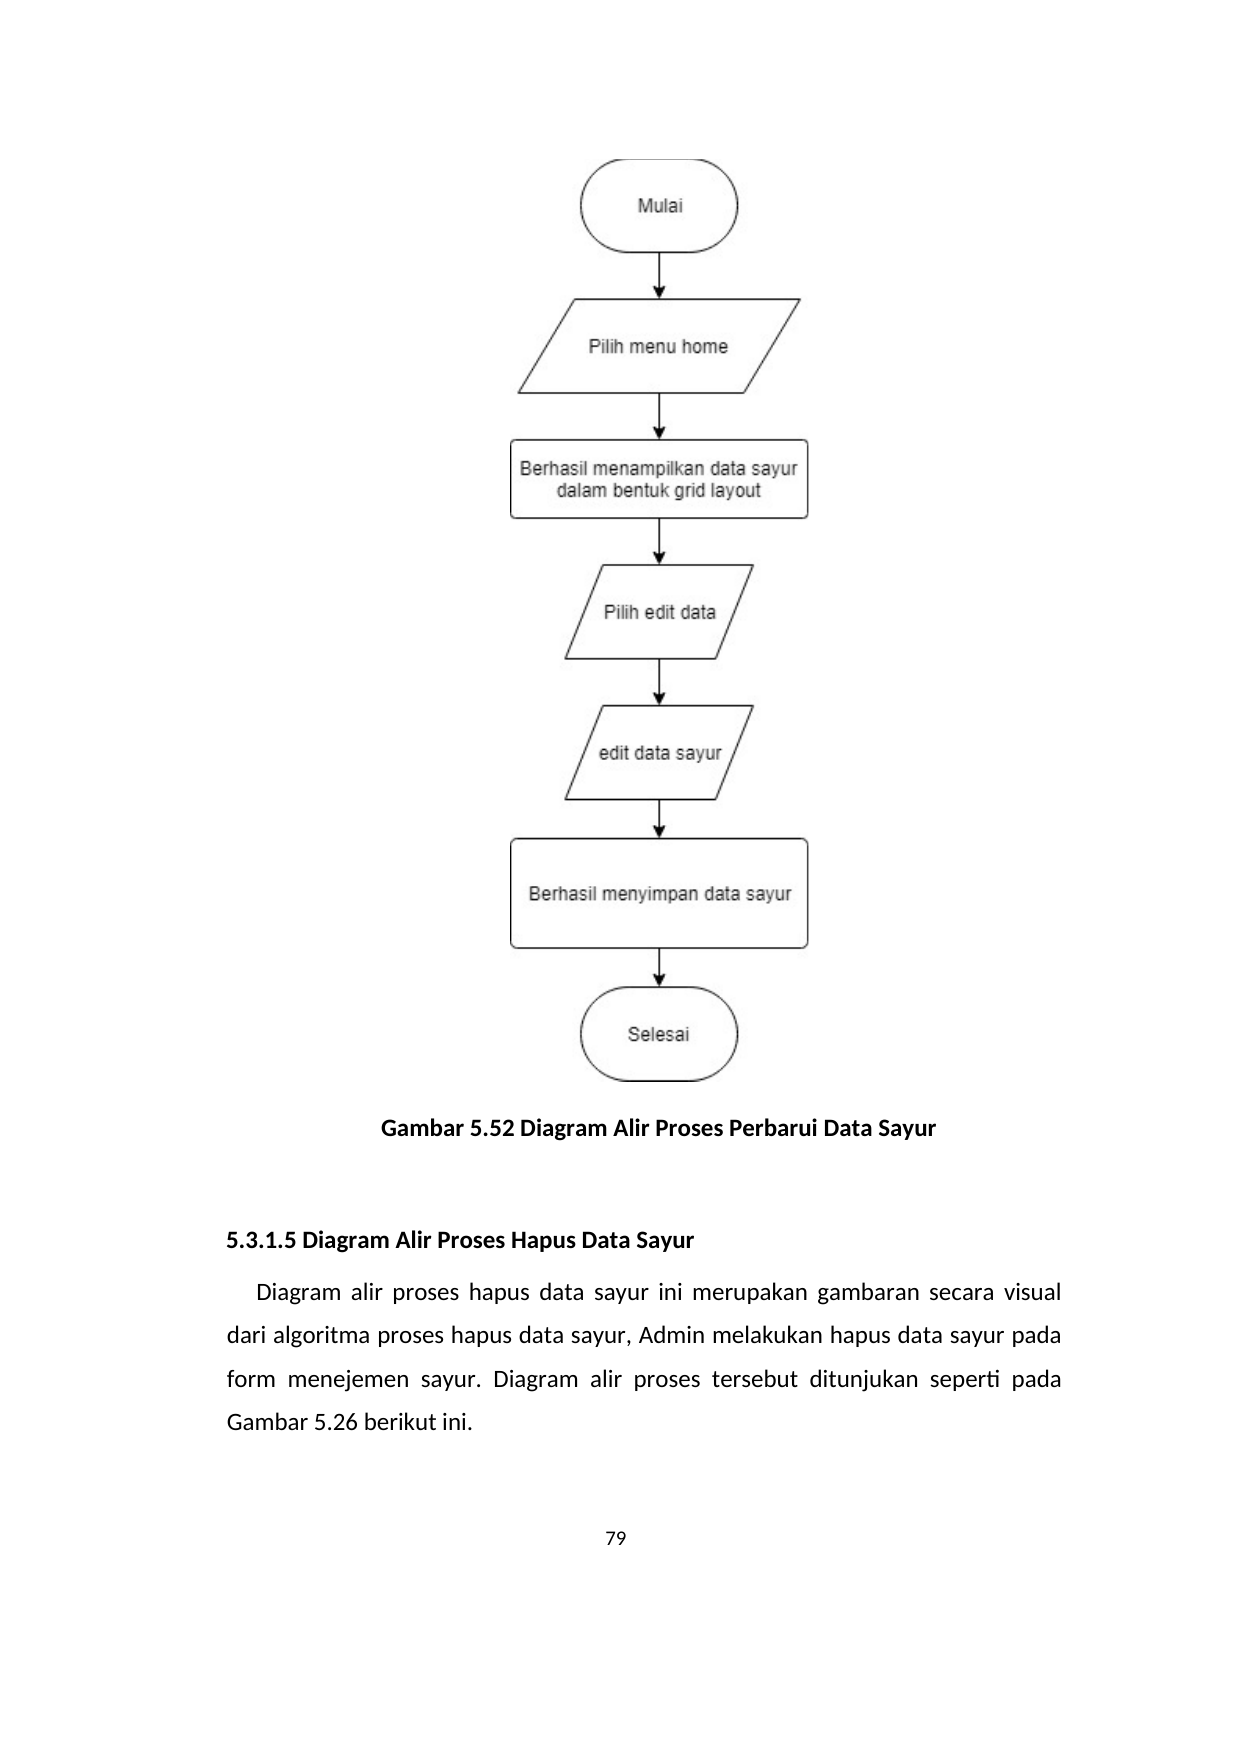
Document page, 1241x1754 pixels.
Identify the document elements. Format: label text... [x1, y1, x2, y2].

picture [510, 159, 809, 1082]
subtitle 5.3.1.5 Diagram Alir Proses Hapus Data Sayur [226, 1224, 1092, 1255]
text Diagram alir proses hapus data sayur ini merupakan gambaran secara visual dari algoritma proses hapus data sayur, Admin melakukan hapus data sayur pada form menejemen sayur. Diagram alir proses tersebut ditunjukan seperti pada Gambar 5.26 berikut ini. [227, 1276, 1062, 1437]
subtitle Gambar 5.52 Diagram Alir Proses Perbarui Data Sayur [226, 1112, 1092, 1143]
